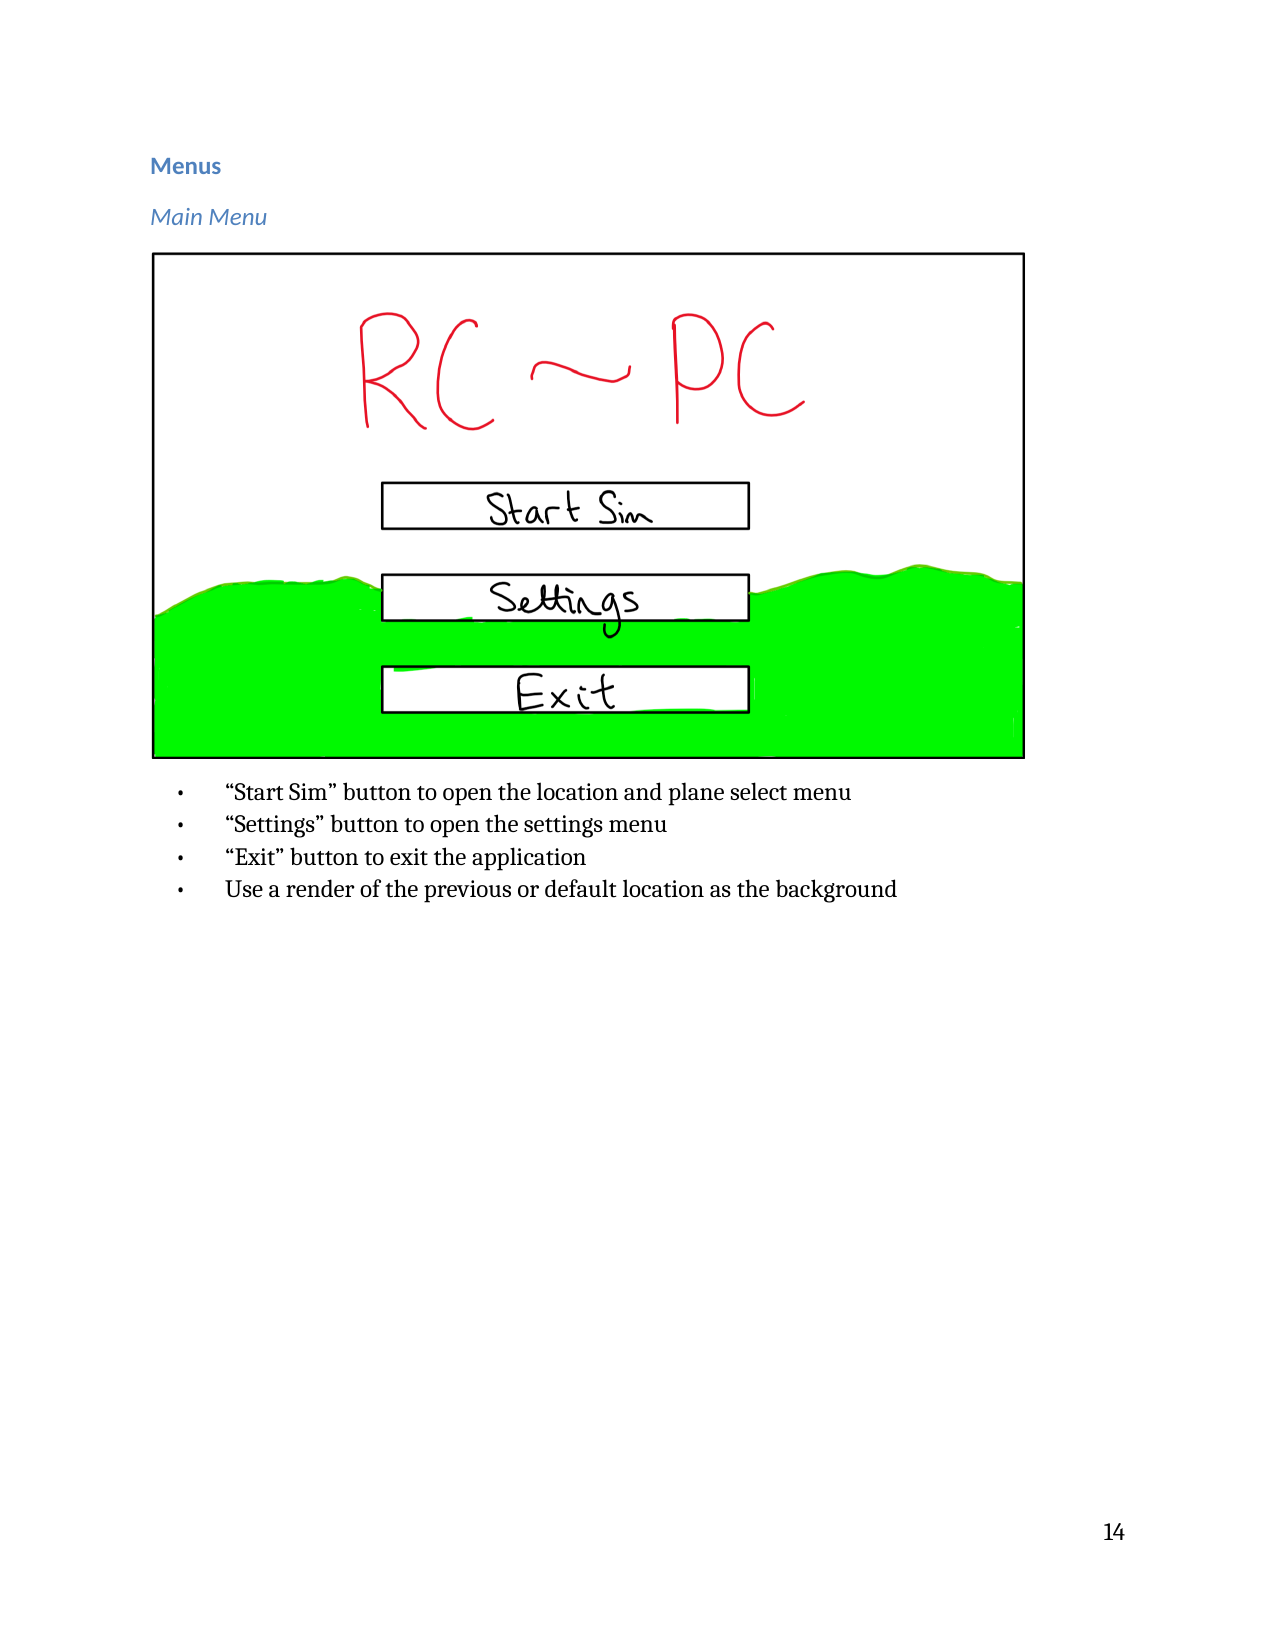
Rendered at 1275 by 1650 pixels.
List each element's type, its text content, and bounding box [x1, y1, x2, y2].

list “Start Sim” button to open the location and plane select menu [175, 777, 1125, 806]
list Use a render of the previous or default location as the background [175, 875, 1125, 904]
list “Exit” button to exit the application [175, 842, 1125, 871]
picture [150, 250, 1025, 759]
list “Settings” button to open the settings menu [175, 810, 1125, 839]
subtitle Menus [150, 150, 1125, 181]
subtitle Main Menu [150, 201, 1125, 232]
